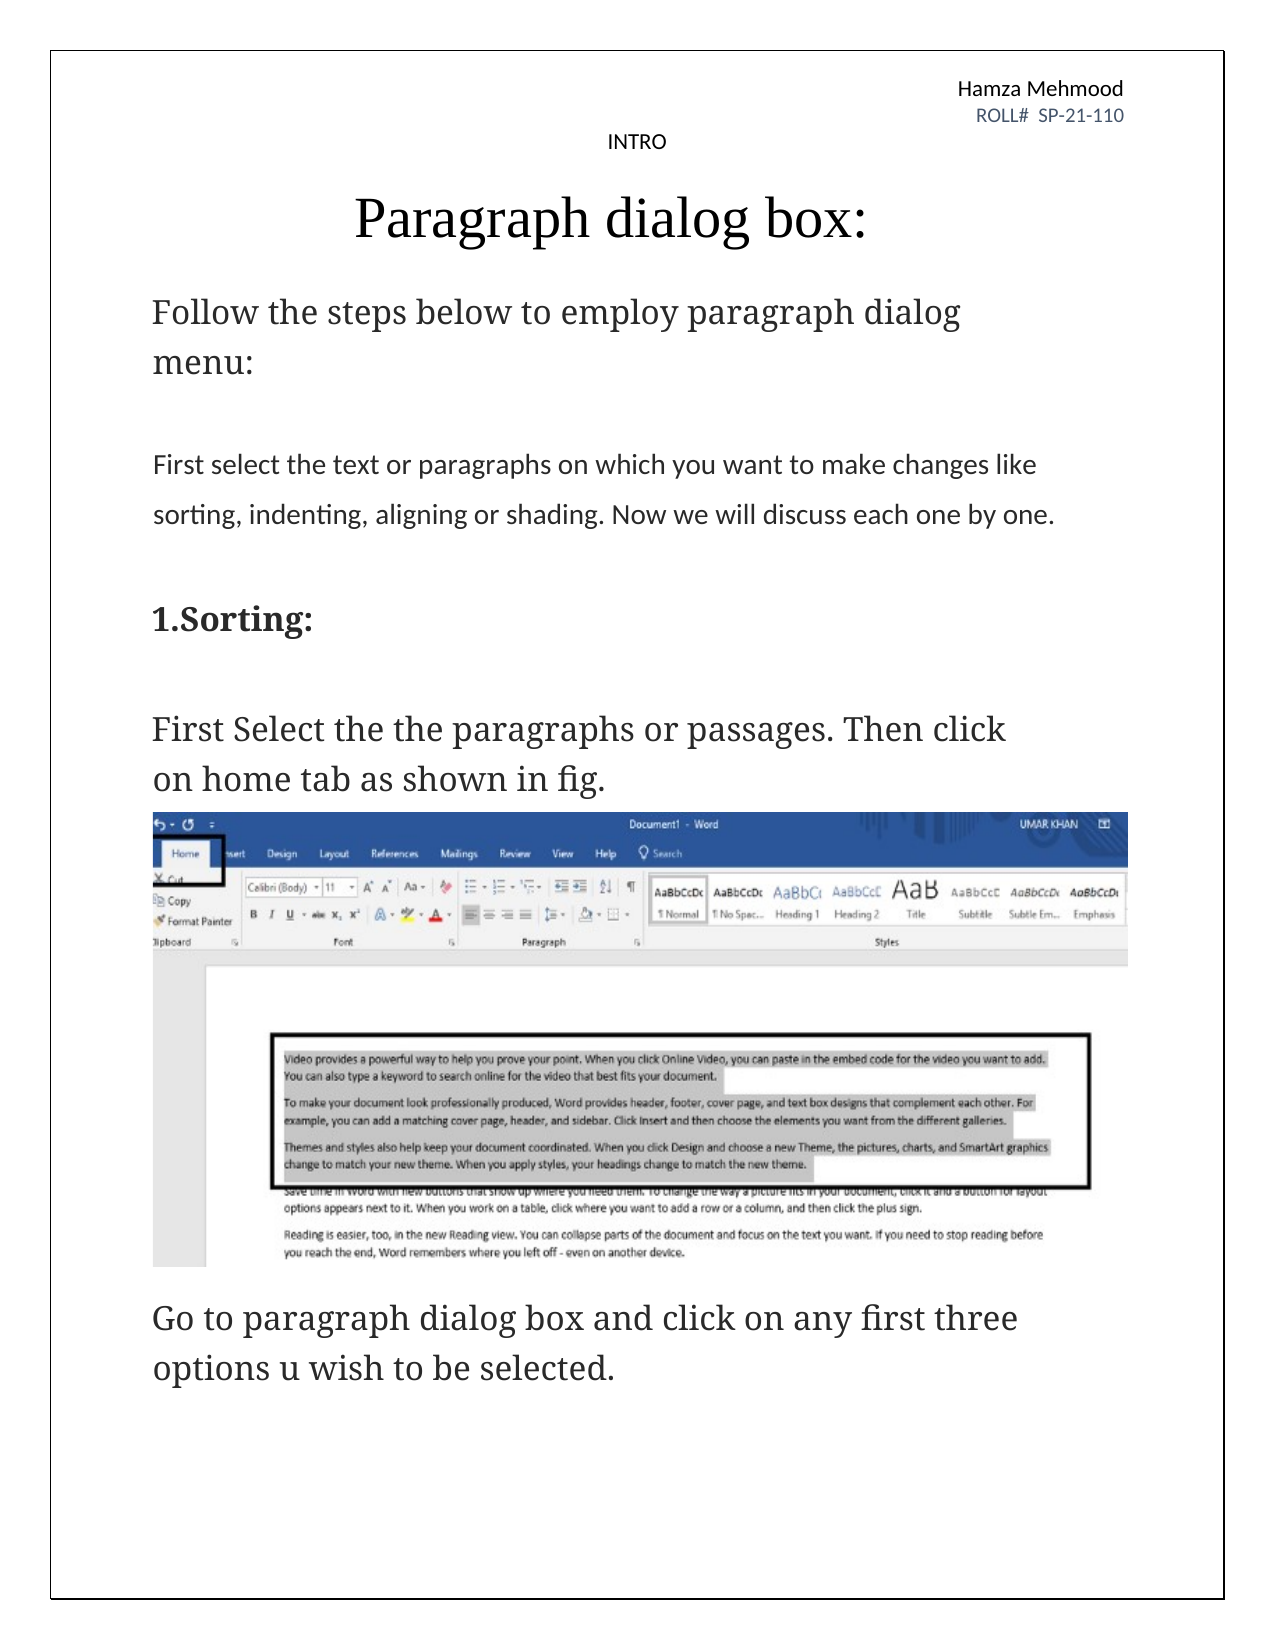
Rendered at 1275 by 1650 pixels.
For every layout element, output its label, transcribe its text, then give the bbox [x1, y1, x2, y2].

text 1.Sorting: [151, 596, 1124, 642]
text Paragraph dialog box: [150, 183, 1073, 250]
text Go to paragraph dialog box and click on any first three options u wish to be selected. [151, 1294, 1037, 1390]
text First select the text or paragraphs on which you want to make changes like sorting, indenting, aligning or shading. Now we will discuss each one by one. [153, 446, 1124, 532]
text Follow the steps below to employ paragraph dialog menu: [151, 289, 1037, 384]
text First Select the the paragraphs or passages. Then click on home tab as shown in fig. [151, 706, 1037, 801]
picture [152, 812, 1128, 1267]
